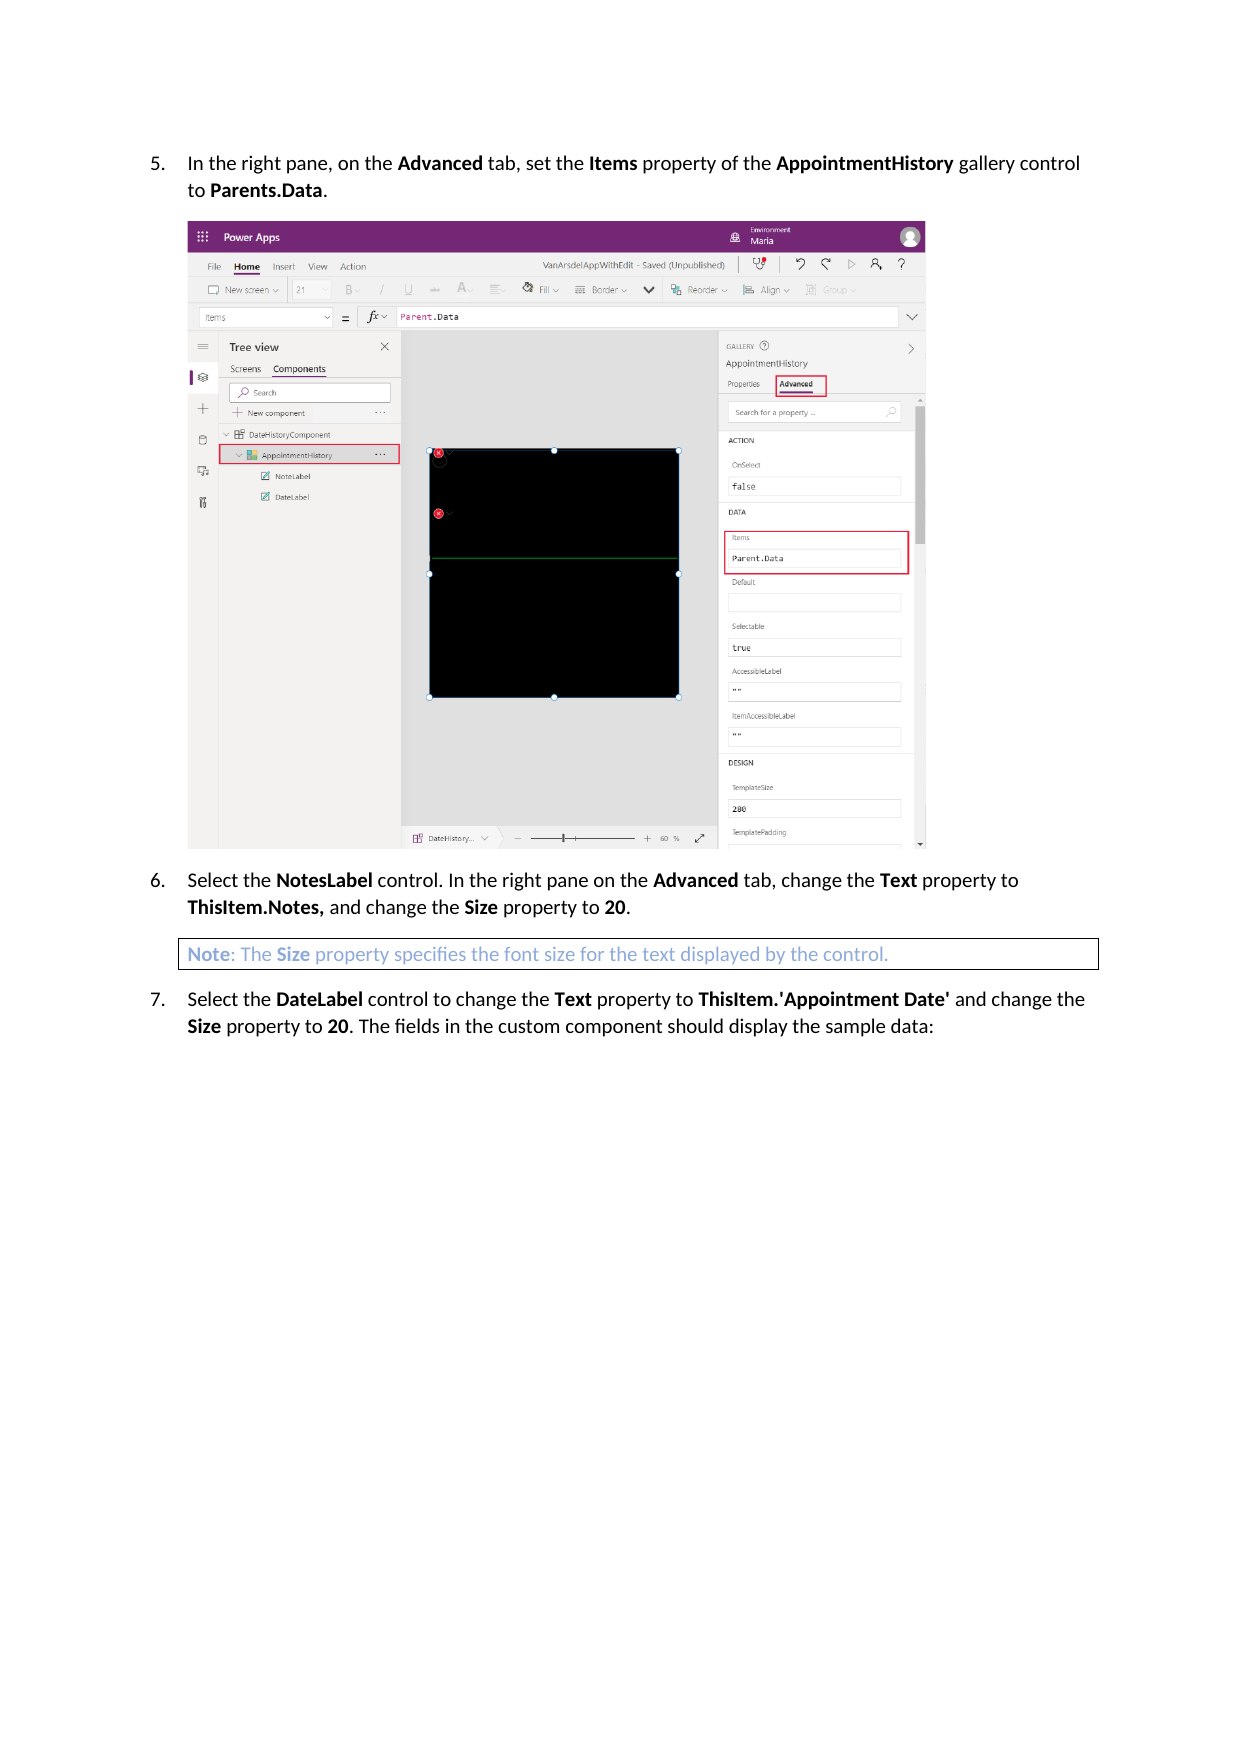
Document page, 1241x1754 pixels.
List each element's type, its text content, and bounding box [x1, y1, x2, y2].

text Note: The Size property specifies the font size for the text displayed by the control. [179, 939, 1098, 969]
picture [187, 221, 926, 849]
list Select the NotesLabel control. In the right pane on the Advanced tab, change the Text property to ThisItem.Notes, and change the Size property to 20. [150, 867, 1090, 919]
list Select the DateLabel control to change the Text property to ThisItem.'Appointment Date' and change the Size property to 20. The fields in the custom component should display the sample data: [150, 986, 1090, 1039]
list In the right pane, on the Advanced tab, set the Items property of the AppointmentHistory gallery control to Parents.Data. [150, 150, 1090, 203]
